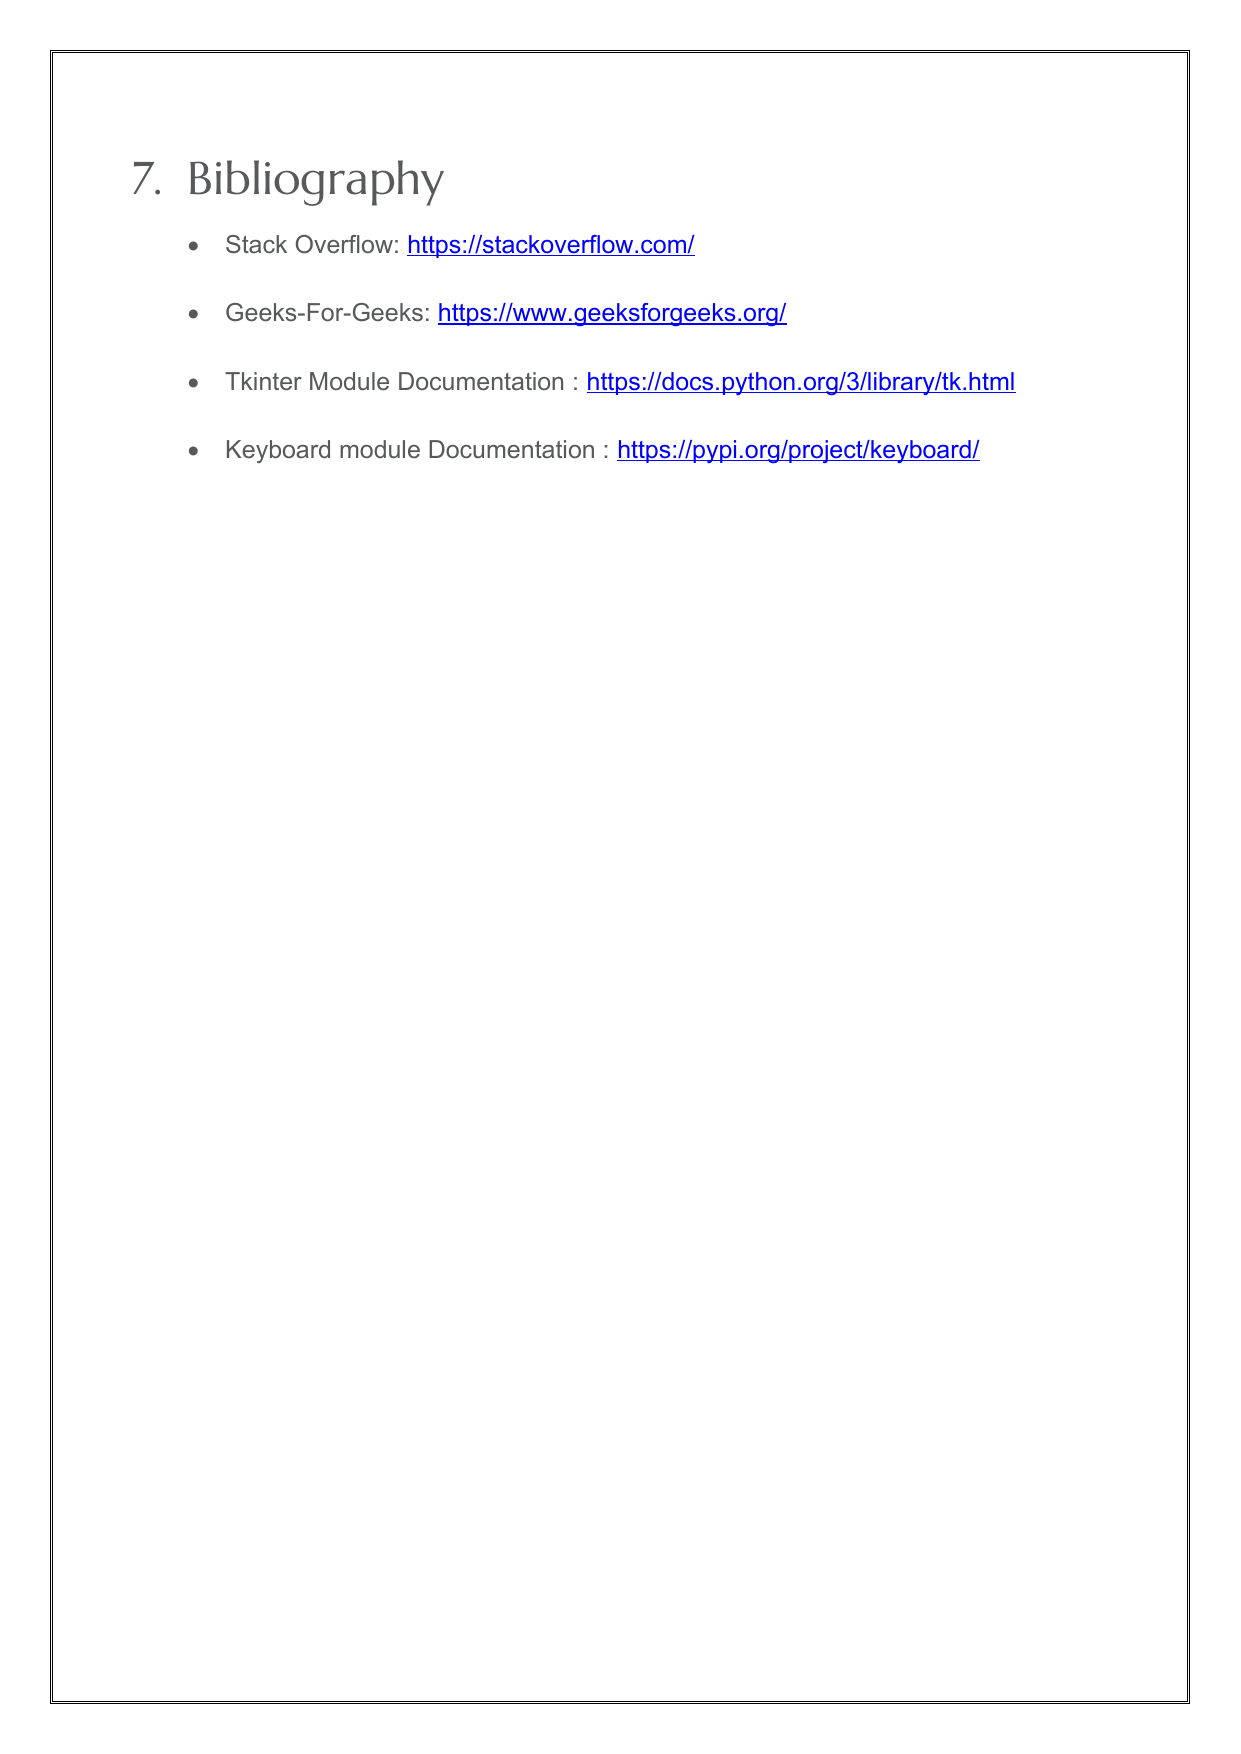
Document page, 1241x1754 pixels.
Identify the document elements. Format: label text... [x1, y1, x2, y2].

subtitle Bibliography [131, 150, 1090, 207]
list Geeks-For-Geeks: https://www.geeksforgeeks.org/ [187, 297, 1090, 327]
list Stack Overflow: https://stackoverflow.com/ [187, 228, 1090, 259]
list Keyboard module Documentation : https://pypi.org/project/keyboard/ [187, 433, 1090, 464]
list Tkinter Module Documentation : https://docs.python.org/3/library/tk.html [187, 365, 1090, 396]
